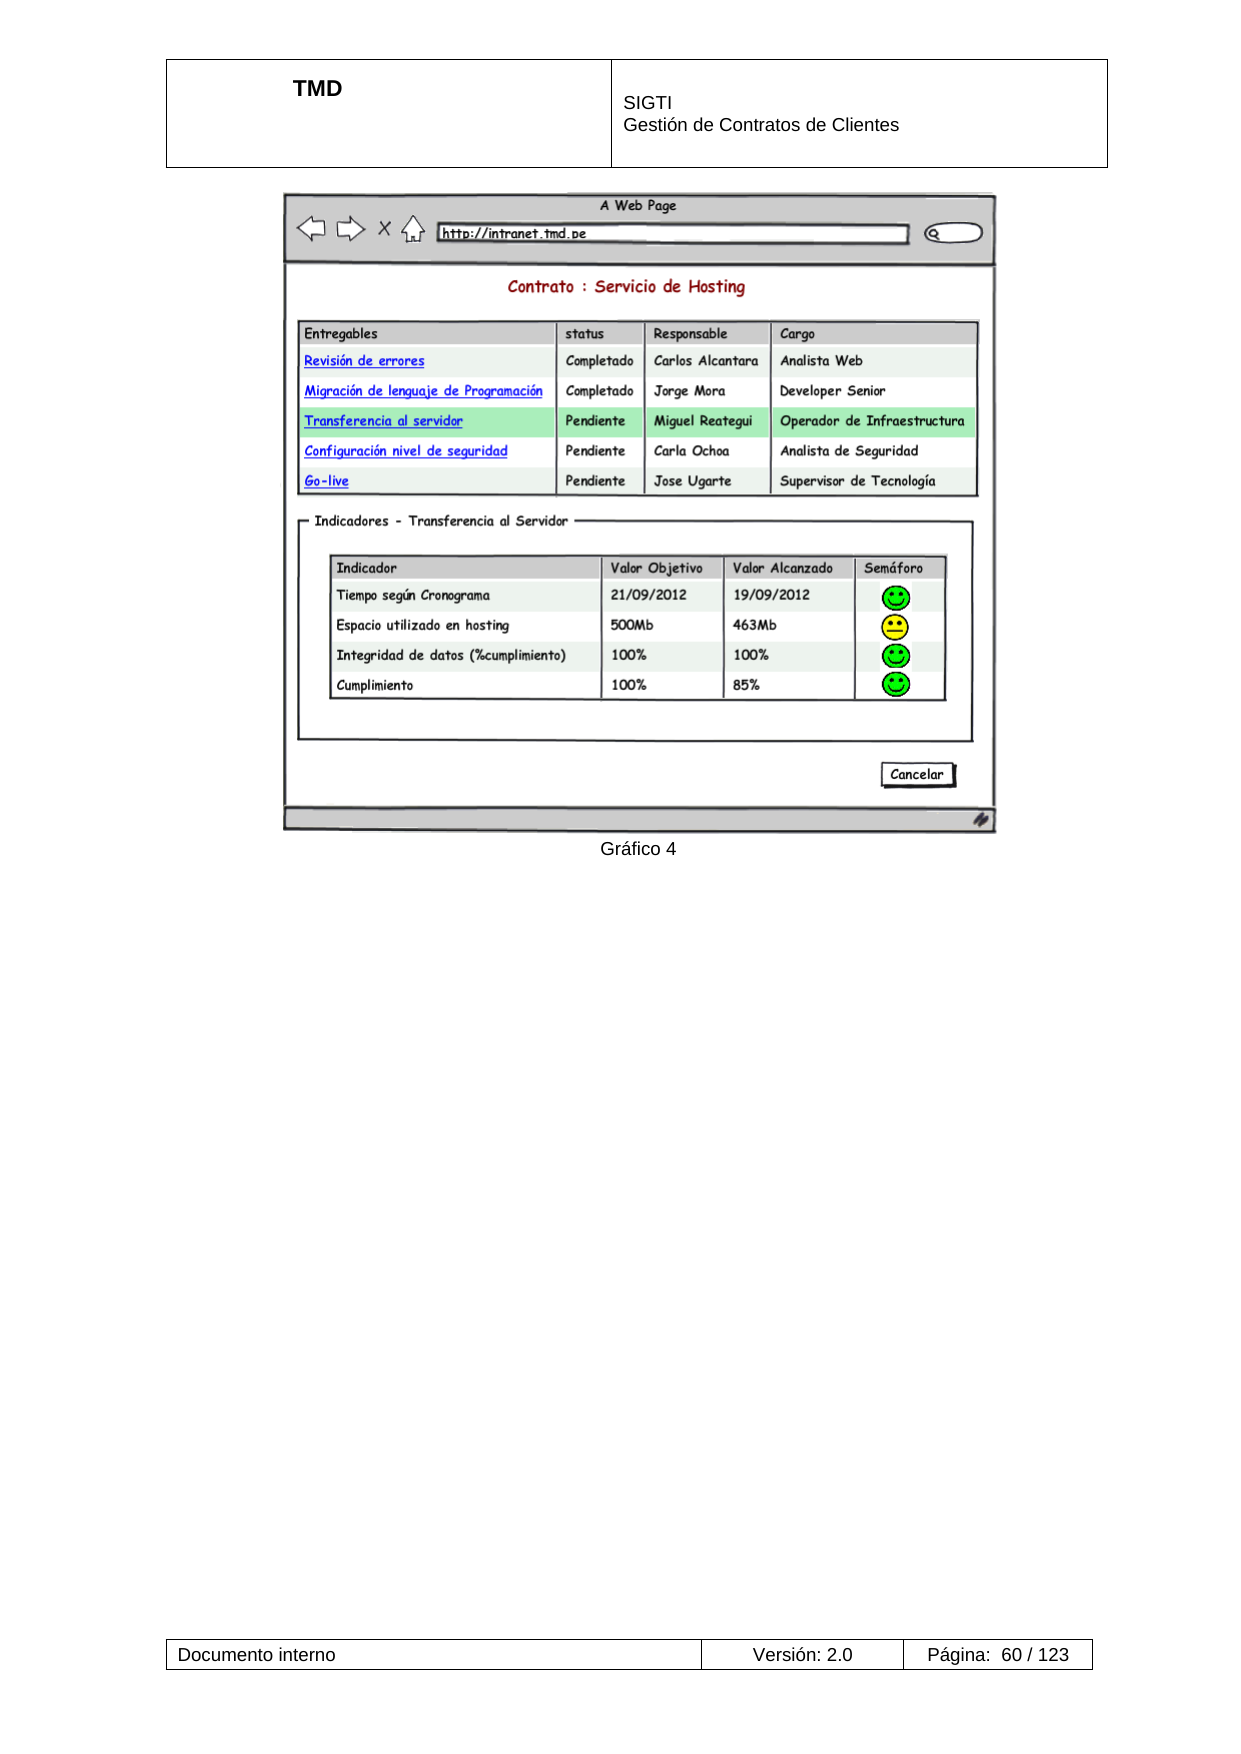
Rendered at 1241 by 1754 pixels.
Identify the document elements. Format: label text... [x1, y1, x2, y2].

picture [280, 192, 997, 834]
list Gráfico 4 [184, 838, 1092, 859]
